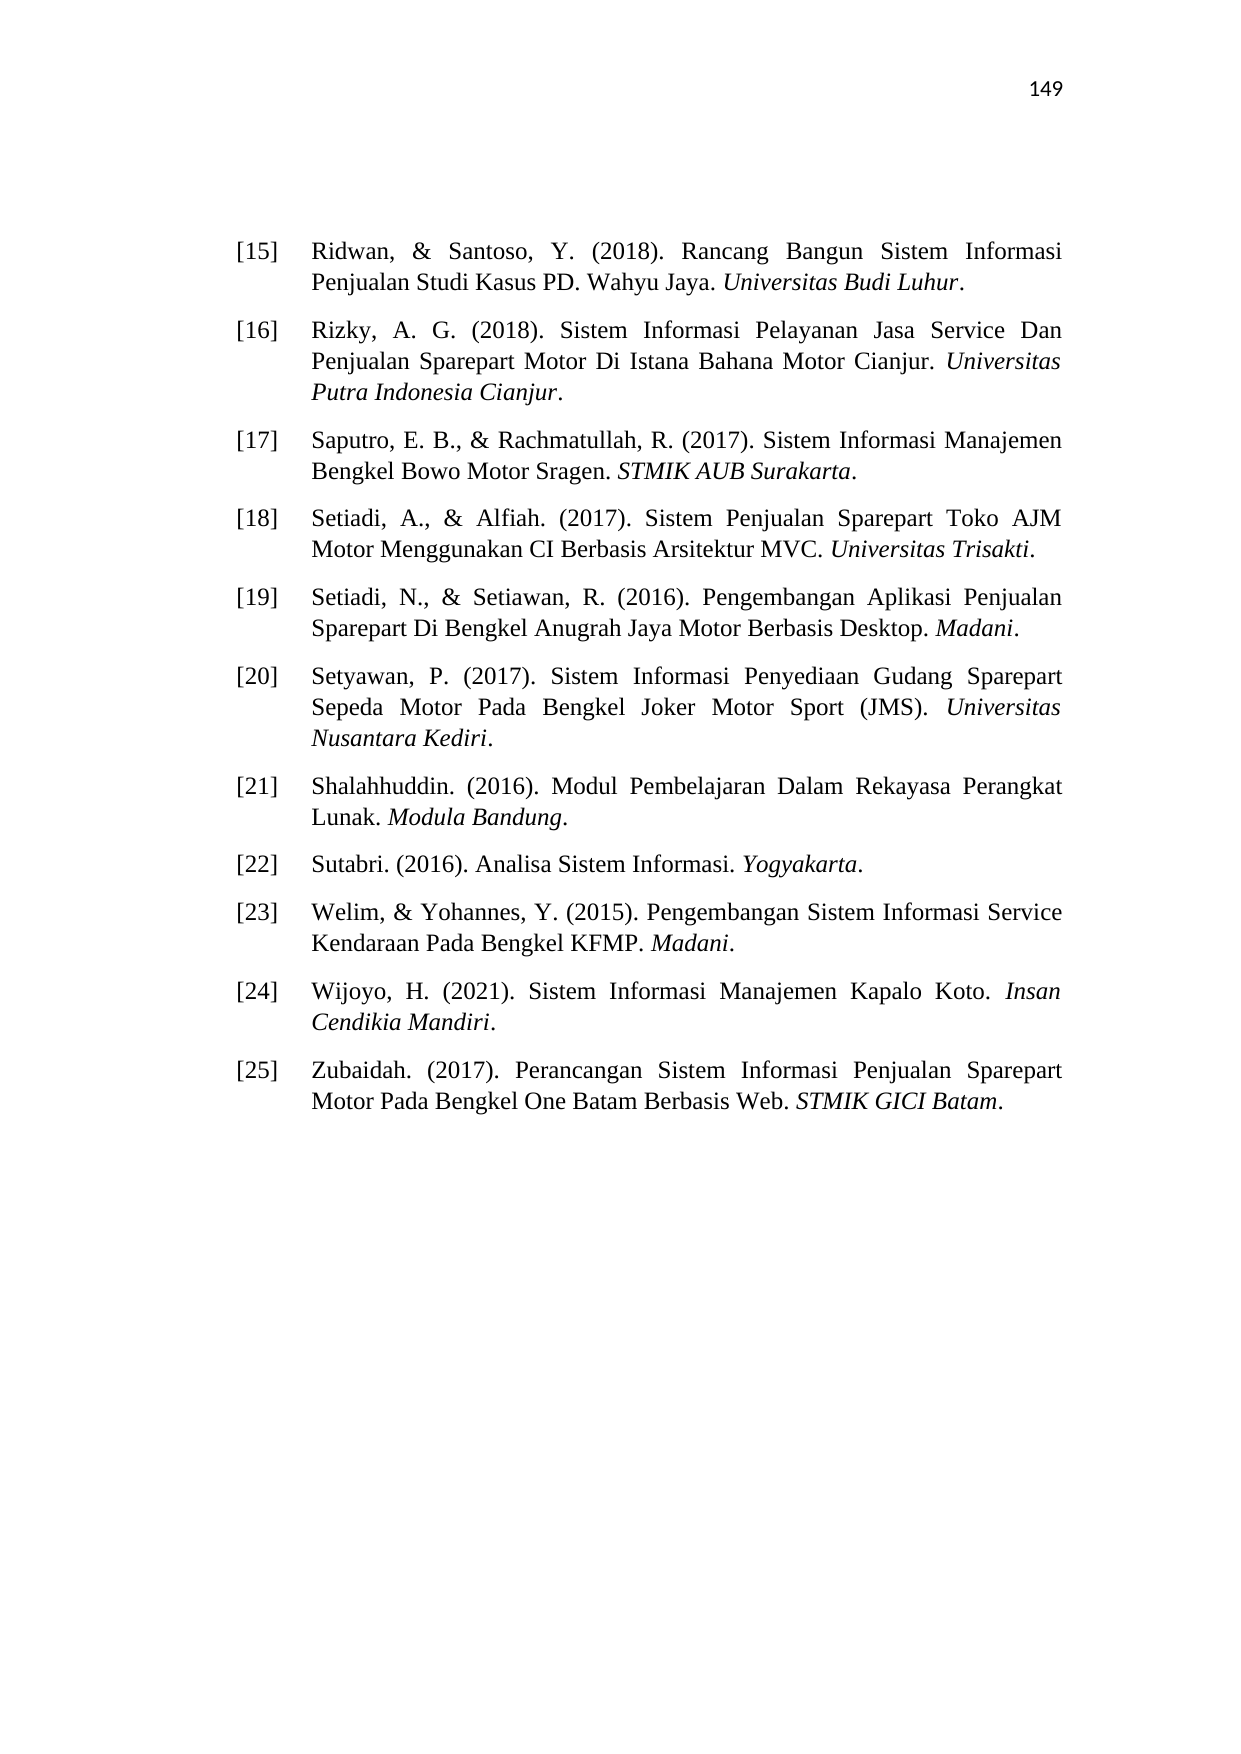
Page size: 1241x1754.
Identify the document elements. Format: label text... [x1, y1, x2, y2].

text [20] Setyawan, P. (2017). Sistem Informasi Penyediaan Gudang Sparepart Sepeda Motor Pada Bengkel Joker Motor Sport (JMS). Universitas Nusantara Kediri. [236, 661, 1063, 752]
text [25] Zubaidah. (2017). Perancangan Sistem Informasi Penjualan Sparepart Motor Pada Bengkel One Batam Berbasis Web. STMIK GICI Batam. [236, 1055, 1063, 1114]
text [24] Wijoyo, H. (2021). Sistem Informasi Manajemen Kapalo Koto. Insan Cendikia Mandiri. [236, 976, 1063, 1036]
text [19] Setiadi, N., & Setiawan, R. (2016). Pengembangan Aplikasi Penjualan Sparepart Di Bengkel Anugrah Jaya Motor Berbasis Desktop. Madani. [236, 582, 1063, 642]
text [23] Welim, & Yohannes, Y. (2015). Pengembangan Sistem Informasi Service Kendaraan Pada Bengkel KFMP. Madani. [236, 897, 1063, 957]
text [16] Rizky, A. G. (2018). Sistem Informasi Pelayanan Jasa Service Dan Penjualan Sparepart Motor Di Istana Bahana Motor Cianjur. Universitas Putra Indonesia Cianjur. [236, 315, 1063, 406]
text [22] Sutabri. (2016). Analisa Sistem Informasi. Yogyakarta. [236, 849, 1063, 878]
text [17] Saputro, E. B., & Rachmatullah, R. (2017). Sistem Informasi Manajemen Bengkel Bowo Motor Sragen. STMIK AUB Surakarta. [236, 425, 1063, 484]
text [18] Setiadi, A., & Alfiah. (2017). Sistem Penjualan Sparepart Toko AJM Motor Menggunakan CI Berbasis Arsitektur MVC. Universitas Trisakti. [236, 503, 1063, 563]
text [21] Shalahhuddin. (2016). Modul Pembelajaran Dalam Rekayasa Perangkat Lunak. Modula Bandung. [236, 771, 1063, 831]
text [15] Ridwan, & Santoso, Y. (2018). Rancang Bangun Sistem Informasi Penjualan Studi Kasus PD. Wahyu Jaya. Universitas Budi Luhur. [236, 236, 1063, 296]
